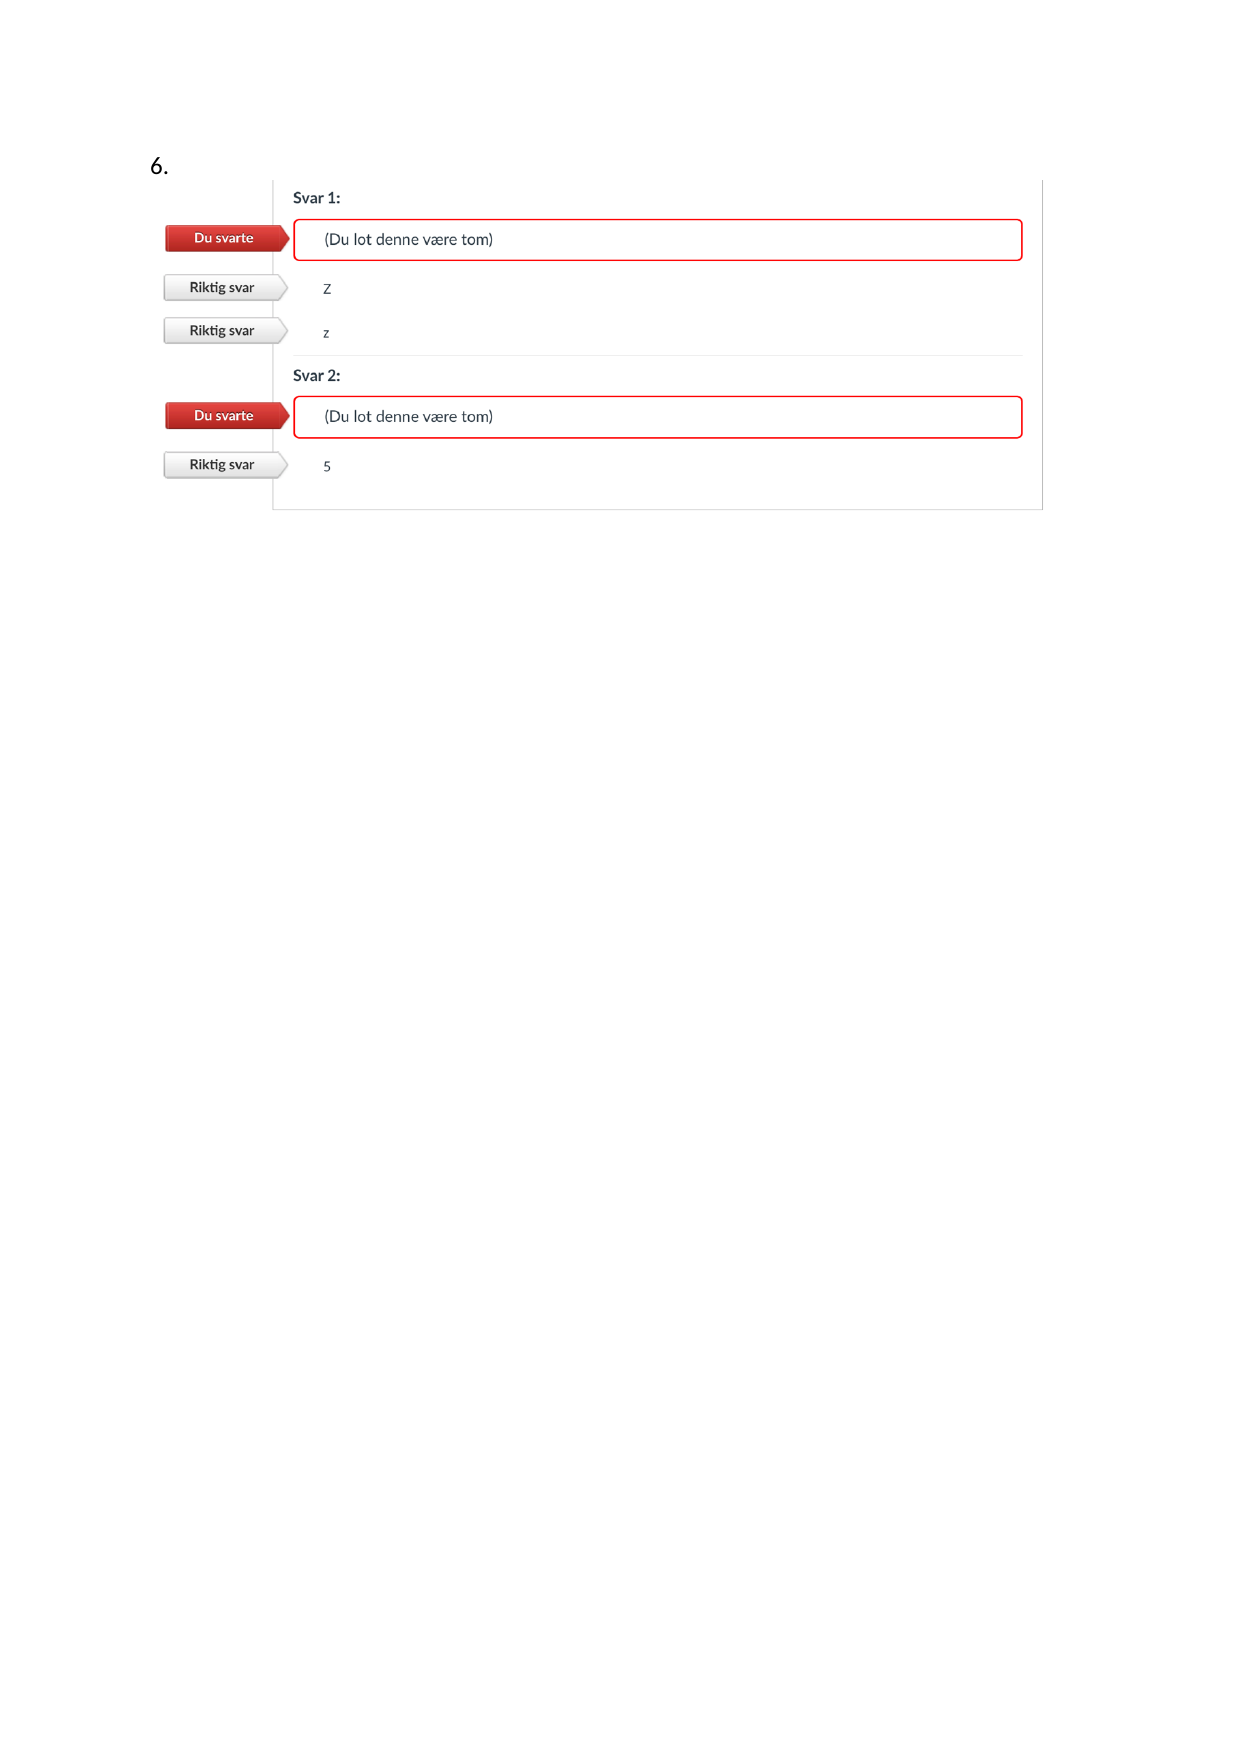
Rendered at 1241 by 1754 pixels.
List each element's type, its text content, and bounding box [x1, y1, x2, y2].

picture [150, 180, 1091, 529]
text 6. [150, 150, 1090, 180]
